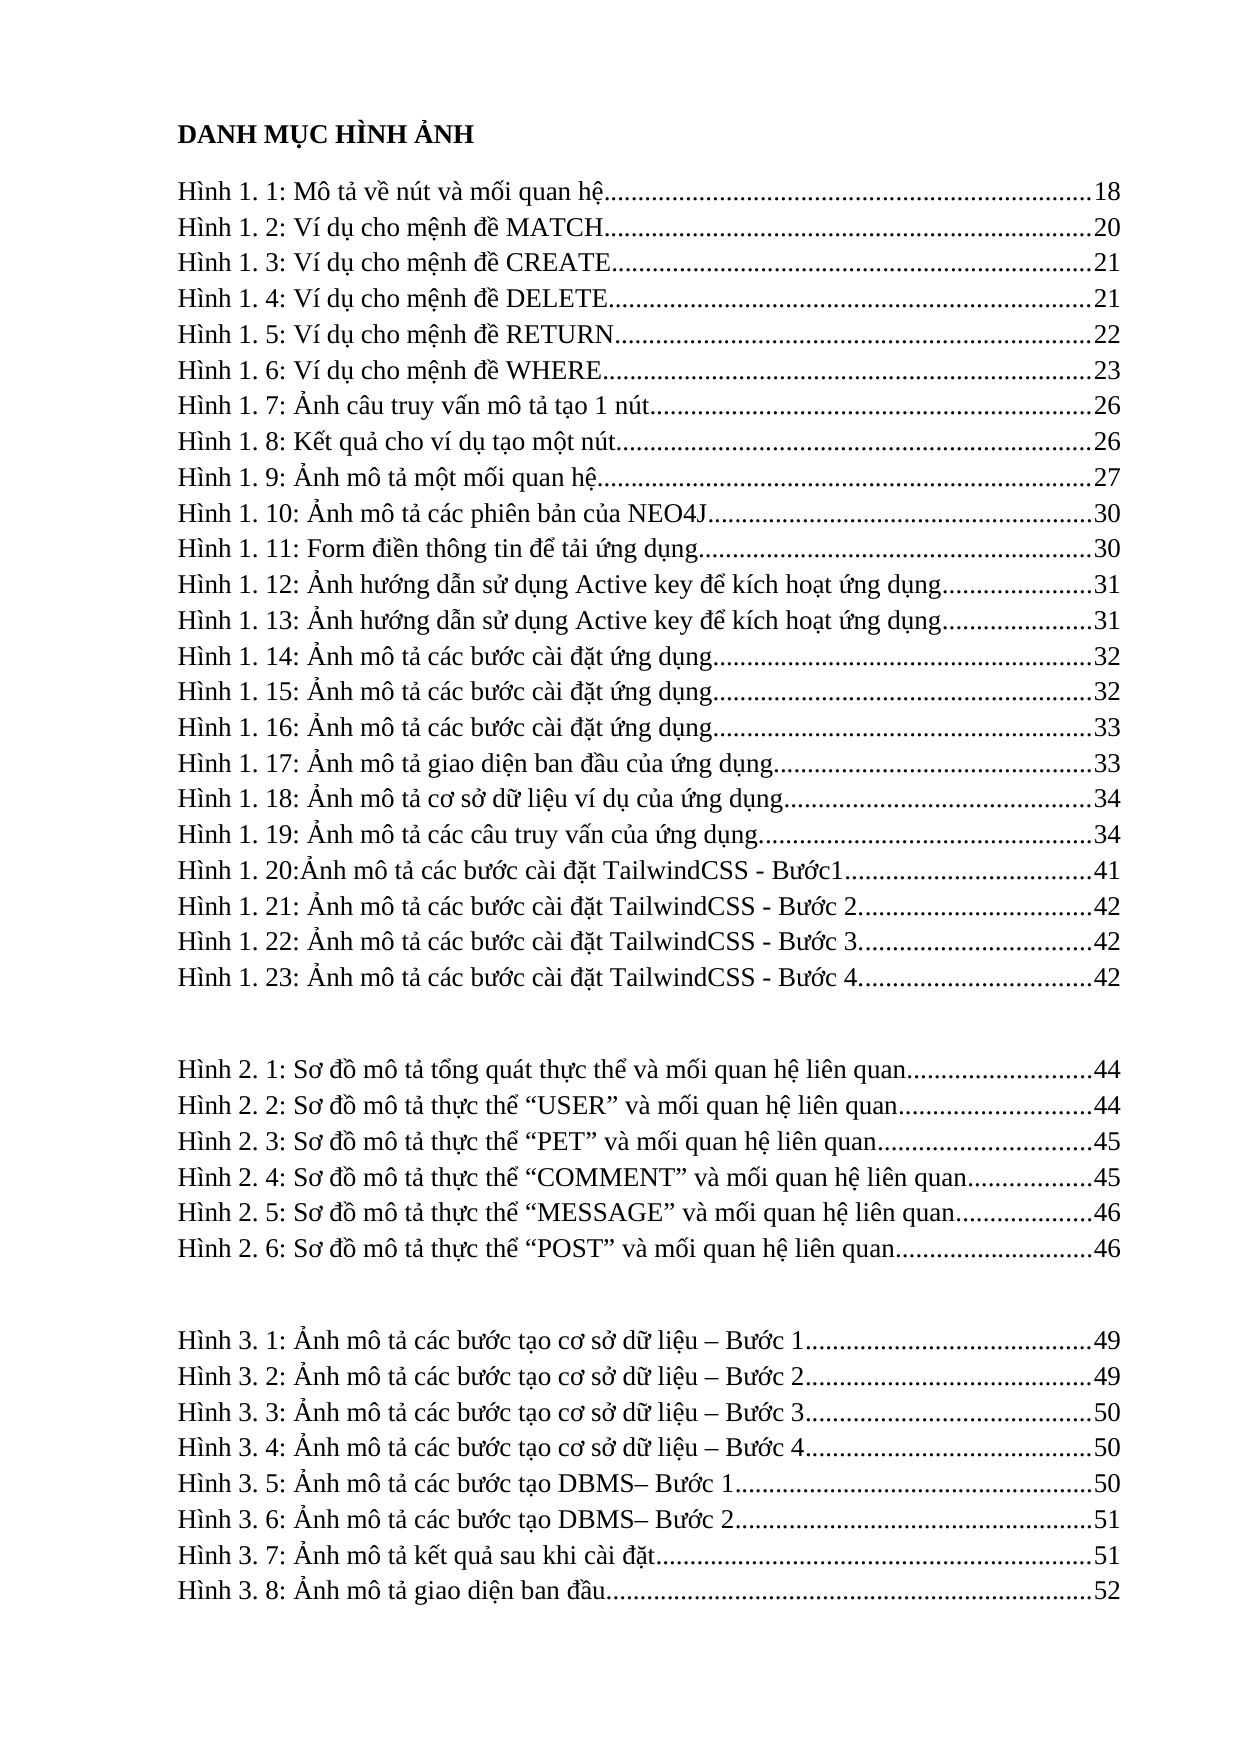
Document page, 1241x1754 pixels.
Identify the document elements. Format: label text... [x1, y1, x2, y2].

text Hình 2. 4: Sơ đồ mô tả thực thể “COMMENT” và mối quan hệ liên quan 45 [177, 1161, 1122, 1192]
text Hình 2. 6: Sơ đồ mô tả thực thể “POST” và mối quan hệ liên quan 46 [177, 1232, 1122, 1263]
text Hình 3. 4: Ảnh mô tả các bước tạo cơ sở dữ liệu – Bước 4 50 [177, 1432, 1122, 1463]
text Hình 1. 14: Ảnh mô tả các bước cài đặt ứng dụng 32 [177, 639, 1122, 671]
text Hình 3. 5: Ảnh mô tả các bước tạo DBMS– Bước 1 50 [177, 1467, 1122, 1498]
text Hình 3. 3: Ảnh mô tả các bước tạo cơ sở dữ liệu – Bước 3 50 [177, 1396, 1122, 1427]
text Hình 1. 4: Ví dụ cho mệnh đề DELETE 21 [177, 282, 1122, 313]
text Hình 1. 18: Ảnh mô tả cơ sở dữ liệu ví dụ của ứng dụng 34 [177, 782, 1122, 814]
text Hình 1. 11: Form điền thông tin để tải ứng dụng 30 [177, 532, 1122, 563]
text Hình 3. 2: Ảnh mô tả các bước tạo cơ sở dữ liệu – Bước 2 49 [177, 1360, 1122, 1391]
text Hình 1. 6: Ví dụ cho mệnh đề WHERE 23 [177, 354, 1122, 385]
text Hình 1. 5: Ví dụ cho mệnh đề RETURN 22 [177, 318, 1122, 349]
text Hình 1. 2: Ví dụ cho mệnh đề MATCH 20 [177, 211, 1122, 242]
text Hình 1. 19: Ảnh mô tả các câu truy vấn của ứng dụng. 34 [177, 818, 1122, 849]
text Hình 1. 16: Ảnh mô tả các bước cài đặt ứng dụng 33 [177, 711, 1122, 742]
text Hình 1. 10: Ảnh mô tả các phiên bản của NEO4J 30 [177, 497, 1122, 528]
text Hình 3. 6: Ảnh mô tả các bước tạo DBMS– Bước 2 51 [177, 1503, 1122, 1534]
text Hình 2. 1: Sơ đồ mô tả tổng quát thực thể và mối quan hệ liên quan 44 [177, 1053, 1122, 1084]
text Hình 1. 21: Ảnh mô tả các bước cài đặt TailwindCSS - Bước 2. 42 [177, 890, 1122, 921]
text Hình 2. 5: Sơ đồ mô tả thực thể “MESSAGE” và mối quan hệ liên quan 46 [177, 1196, 1122, 1227]
text Hình 3. 7: Ảnh mô tả kết quả sau khi cài đặt 51 [177, 1539, 1122, 1570]
text Hình 2. 3: Sơ đồ mô tả thực thể “PET” và mối quan hệ liên quan 45 [177, 1125, 1122, 1156]
text Hình 3. 1: Ảnh mô tả các bước tạo cơ sở dữ liệu – Bước 1 49 [177, 1324, 1122, 1356]
text Hình 1. 9: Ảnh mô tả một mối quan hệ 27 [177, 461, 1122, 492]
text Hình 2. 2: Sơ đồ mô tả thực thể “USER” và mối quan hệ liên quan 44 [177, 1089, 1122, 1120]
text Hình 1. 8: Kết quả cho ví dụ tạo một nút 26 [177, 425, 1122, 456]
text Hình 1. 7: Ảnh câu truy vấn mô tả tạo 1 nút 26 [177, 389, 1122, 421]
text Hình 1. 23: Ảnh mô tả các bước cài đặt TailwindCSS - Bước 4. 42 [177, 961, 1122, 992]
text DANH MỤC HÌNH ẢNH [177, 118, 1122, 150]
text Hình 3. 8: Ảnh mô tả giao diện ban đầu. 52 [177, 1574, 1122, 1606]
text Hình 1. 1: Mô tả về nút và mối quan hệ 18 [177, 175, 1122, 206]
text Hình 1. 17: Ảnh mô tả giao diện ban đầu của ứng dụng. 33 [177, 747, 1122, 778]
text Hình 1. 12: Ảnh hướng dẫn sử dụng Active key để kích hoạt ứng dụng 31 [177, 568, 1122, 599]
text Hình 1. 22: Ảnh mô tả các bước cài đặt TailwindCSS - Bước 3. 42 [177, 925, 1122, 957]
text Hình 1. 15: Ảnh mô tả các bước cài đặt ứng dụng 32 [177, 675, 1122, 706]
text Hình 1. 20:Ảnh mô tả các bước cài đặt TailwindCSS - Bước1 41 [177, 854, 1122, 885]
text Hình 1. 3: Ví dụ cho mệnh đề CREATE 21 [177, 247, 1122, 278]
text Hình 1. 13: Ảnh hướng dẫn sử dụng Active key để kích hoạt ứng dụng 31 [177, 604, 1122, 635]
